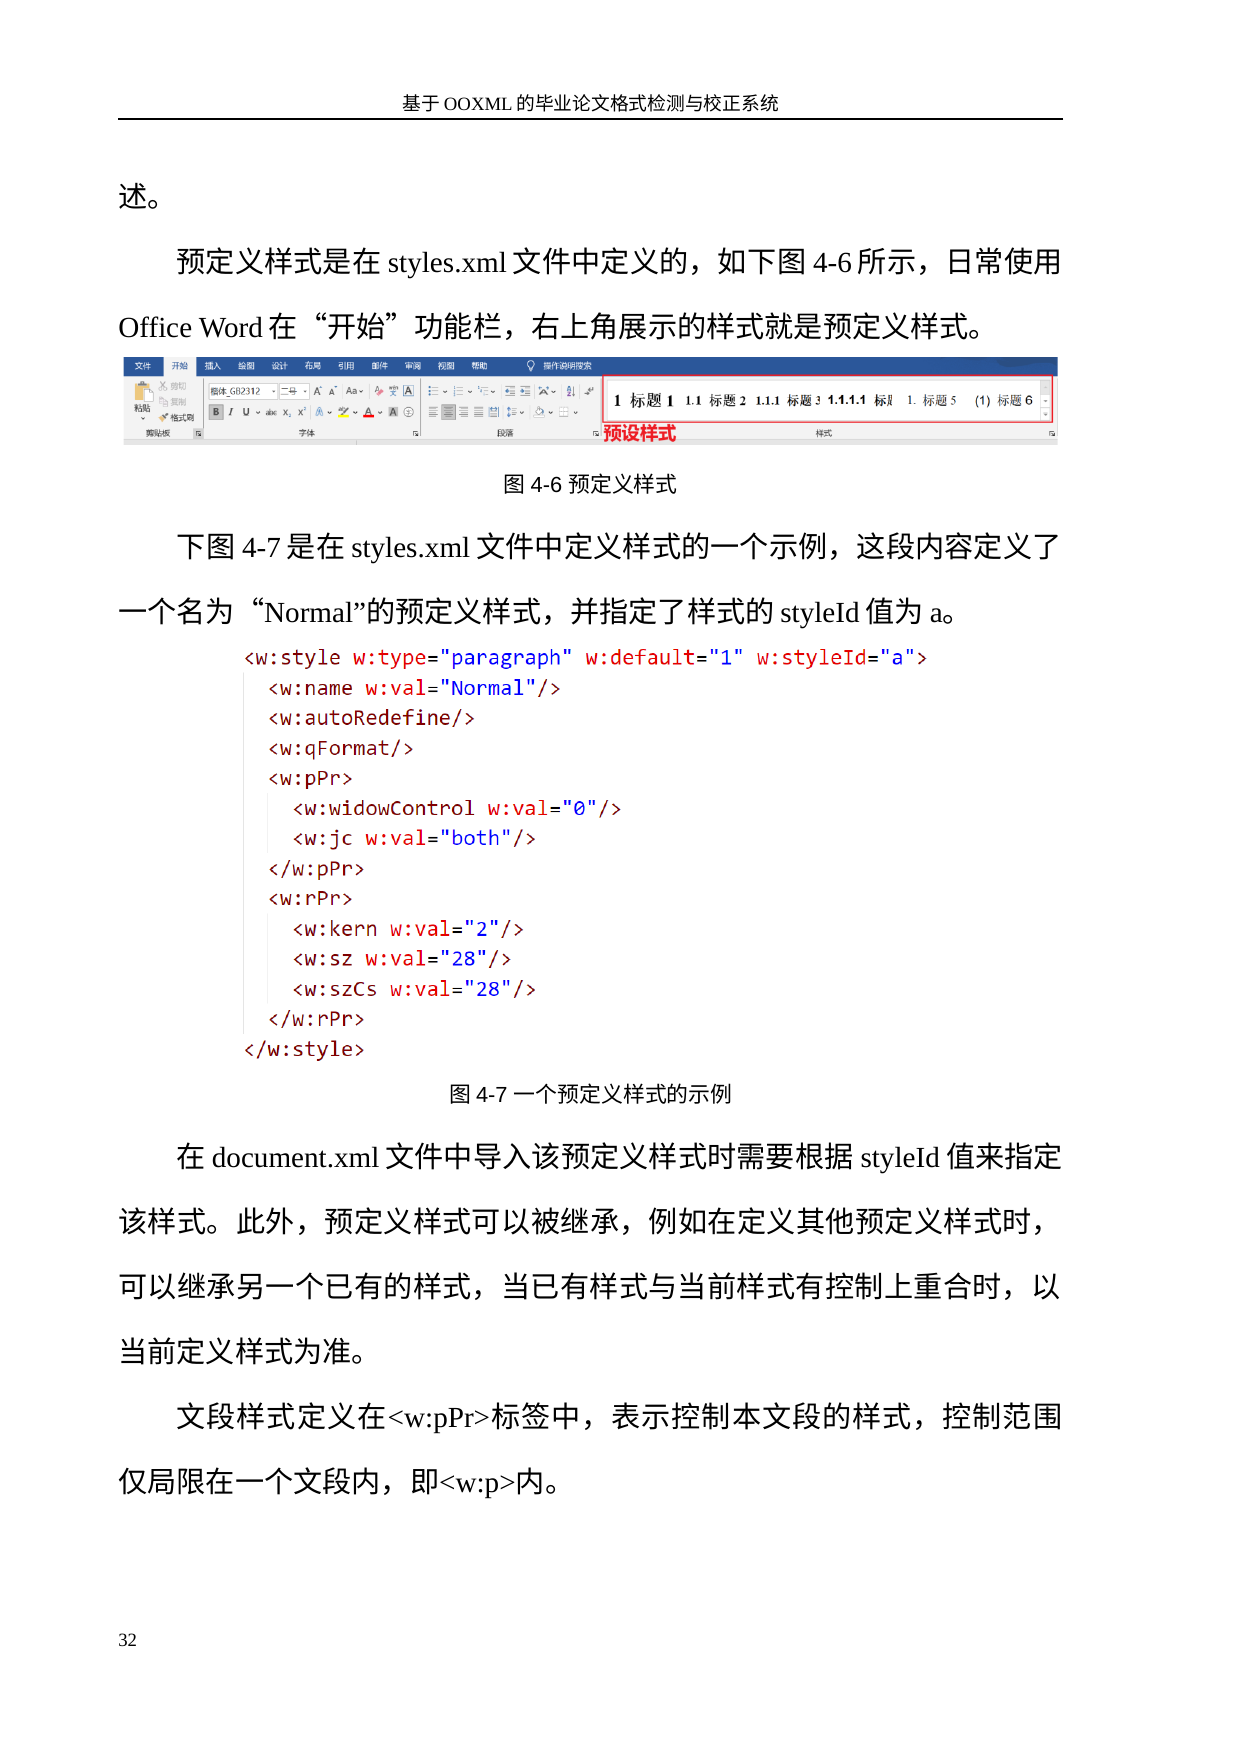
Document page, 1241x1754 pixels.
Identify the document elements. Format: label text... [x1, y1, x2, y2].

text 文段样式定义在<w:pPr>标签中，表示控制本文段的样式，控制范围仅局限在一个文段内，即<w:p>内。 [118, 1382, 1063, 1512]
text 在document.xml文件中导入该预定义样式时需要根据styleId值来指定该样式。此外，预定义样式可以被继承，例如在定义其他预定义样式时，可以继承另一个已有的样式，当已有样式与当前样式有控制上重合时，以当前定义样式为准。 [118, 1122, 1063, 1382]
picture [123, 357, 1058, 445]
picture [225, 642, 956, 1064]
